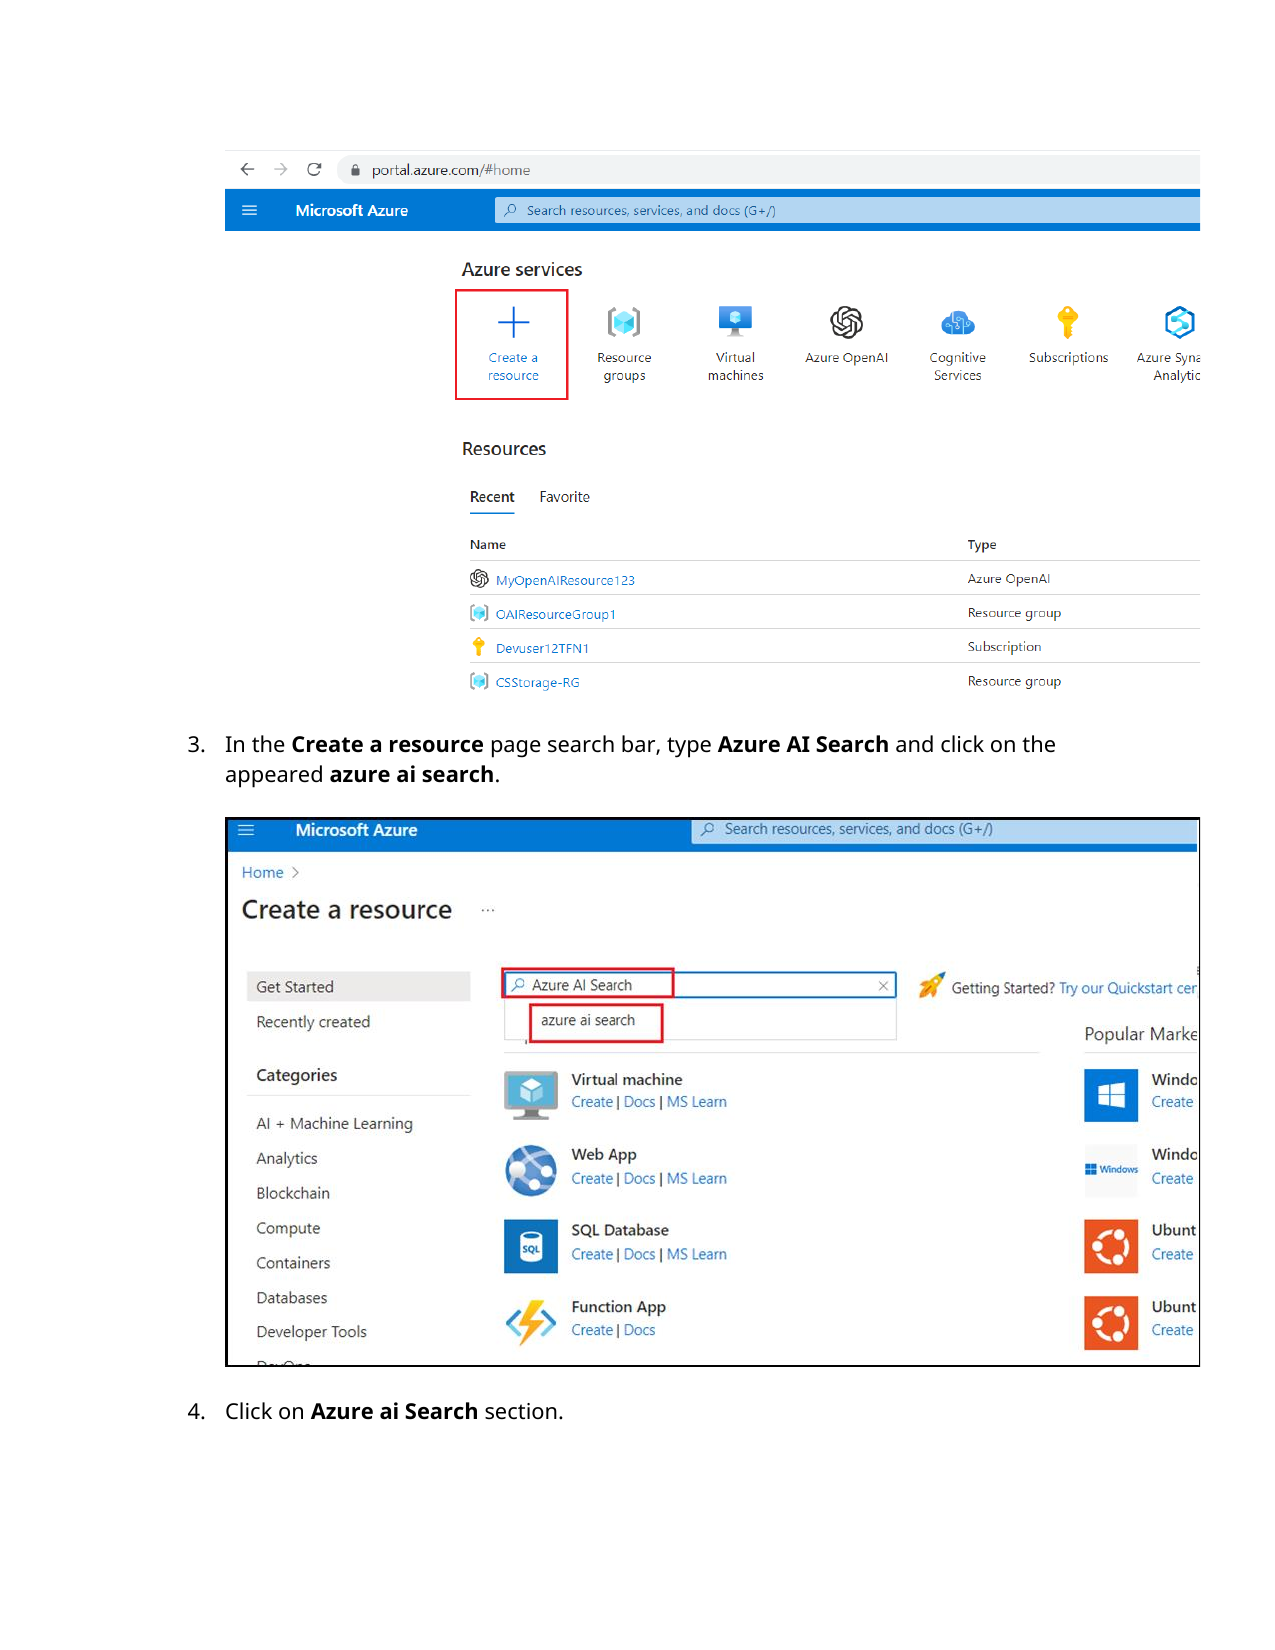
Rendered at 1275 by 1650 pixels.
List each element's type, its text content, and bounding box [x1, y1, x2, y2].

list In the Create a resource page search bar, type Azure AI Search and click on the appeared azure ai search. [187, 729, 1125, 789]
picture [225, 817, 1200, 1367]
picture [225, 150, 1200, 700]
list Click on Azure ai Search section. [187, 1396, 1125, 1426]
